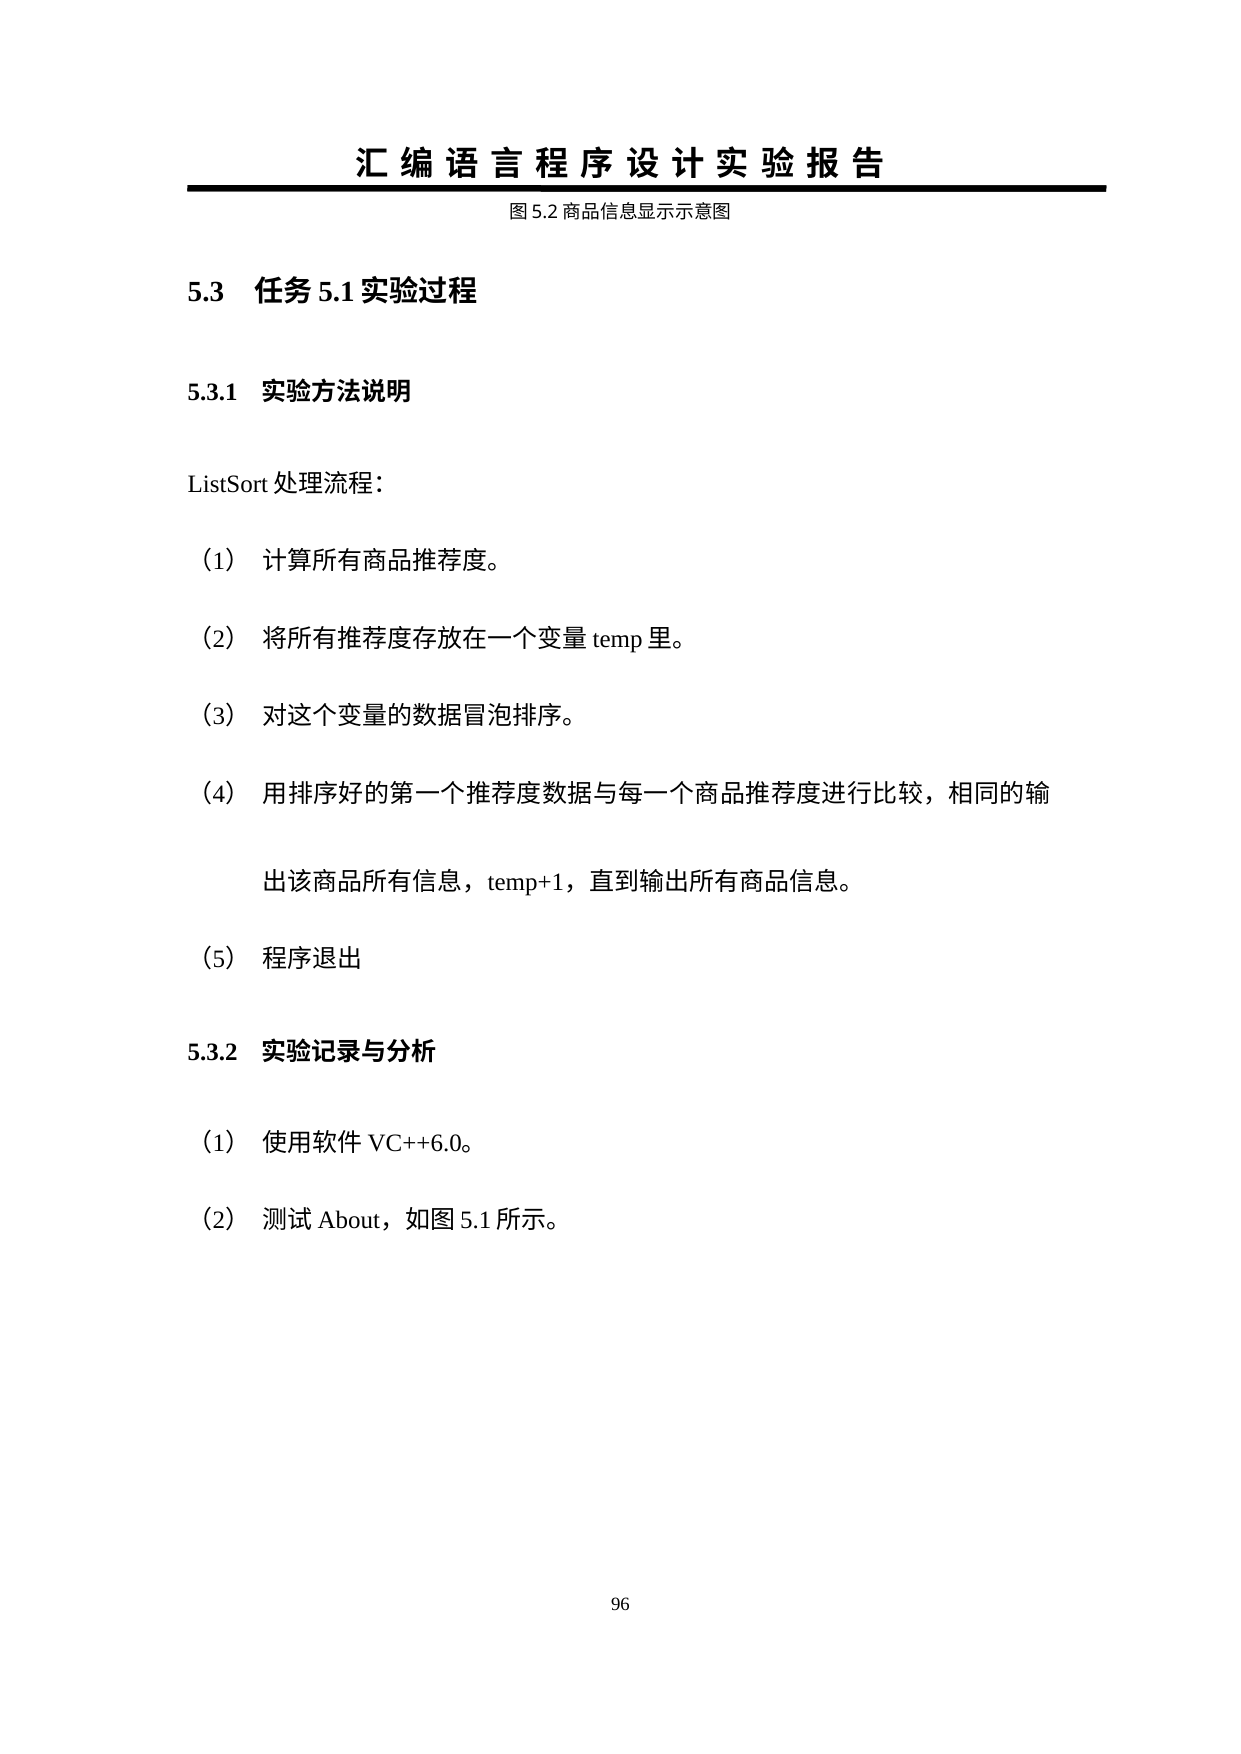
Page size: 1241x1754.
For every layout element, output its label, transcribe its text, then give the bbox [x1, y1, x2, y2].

list 将所有推荐度存放在一个变量temp里。 [187, 604, 1053, 669]
list 对这个变量的数据冒泡排序。 [187, 681, 1053, 746]
subtitle 实验方法说明 [187, 357, 1053, 422]
list 测试About，如图5.1所示。 [187, 1186, 1053, 1251]
list 计算所有商品推荐度。 [187, 526, 1053, 591]
subtitle 实验记录与分析 [187, 1017, 1053, 1082]
list 用排序好的第一个推荐度数据与每一个商品推荐度进行比较，相同的输出该商品所有信息，temp+1，直到输出所有商品信息。 [187, 759, 1053, 912]
list 程序退出 [187, 924, 1053, 989]
list 使用软件VC++6.0。 [187, 1108, 1053, 1173]
text 图5.2 商品信息显示示意图 [187, 194, 1053, 226]
text ListSort处理流程： [187, 449, 1053, 514]
subtitle 任务5.1实验过程 [187, 256, 1053, 321]
